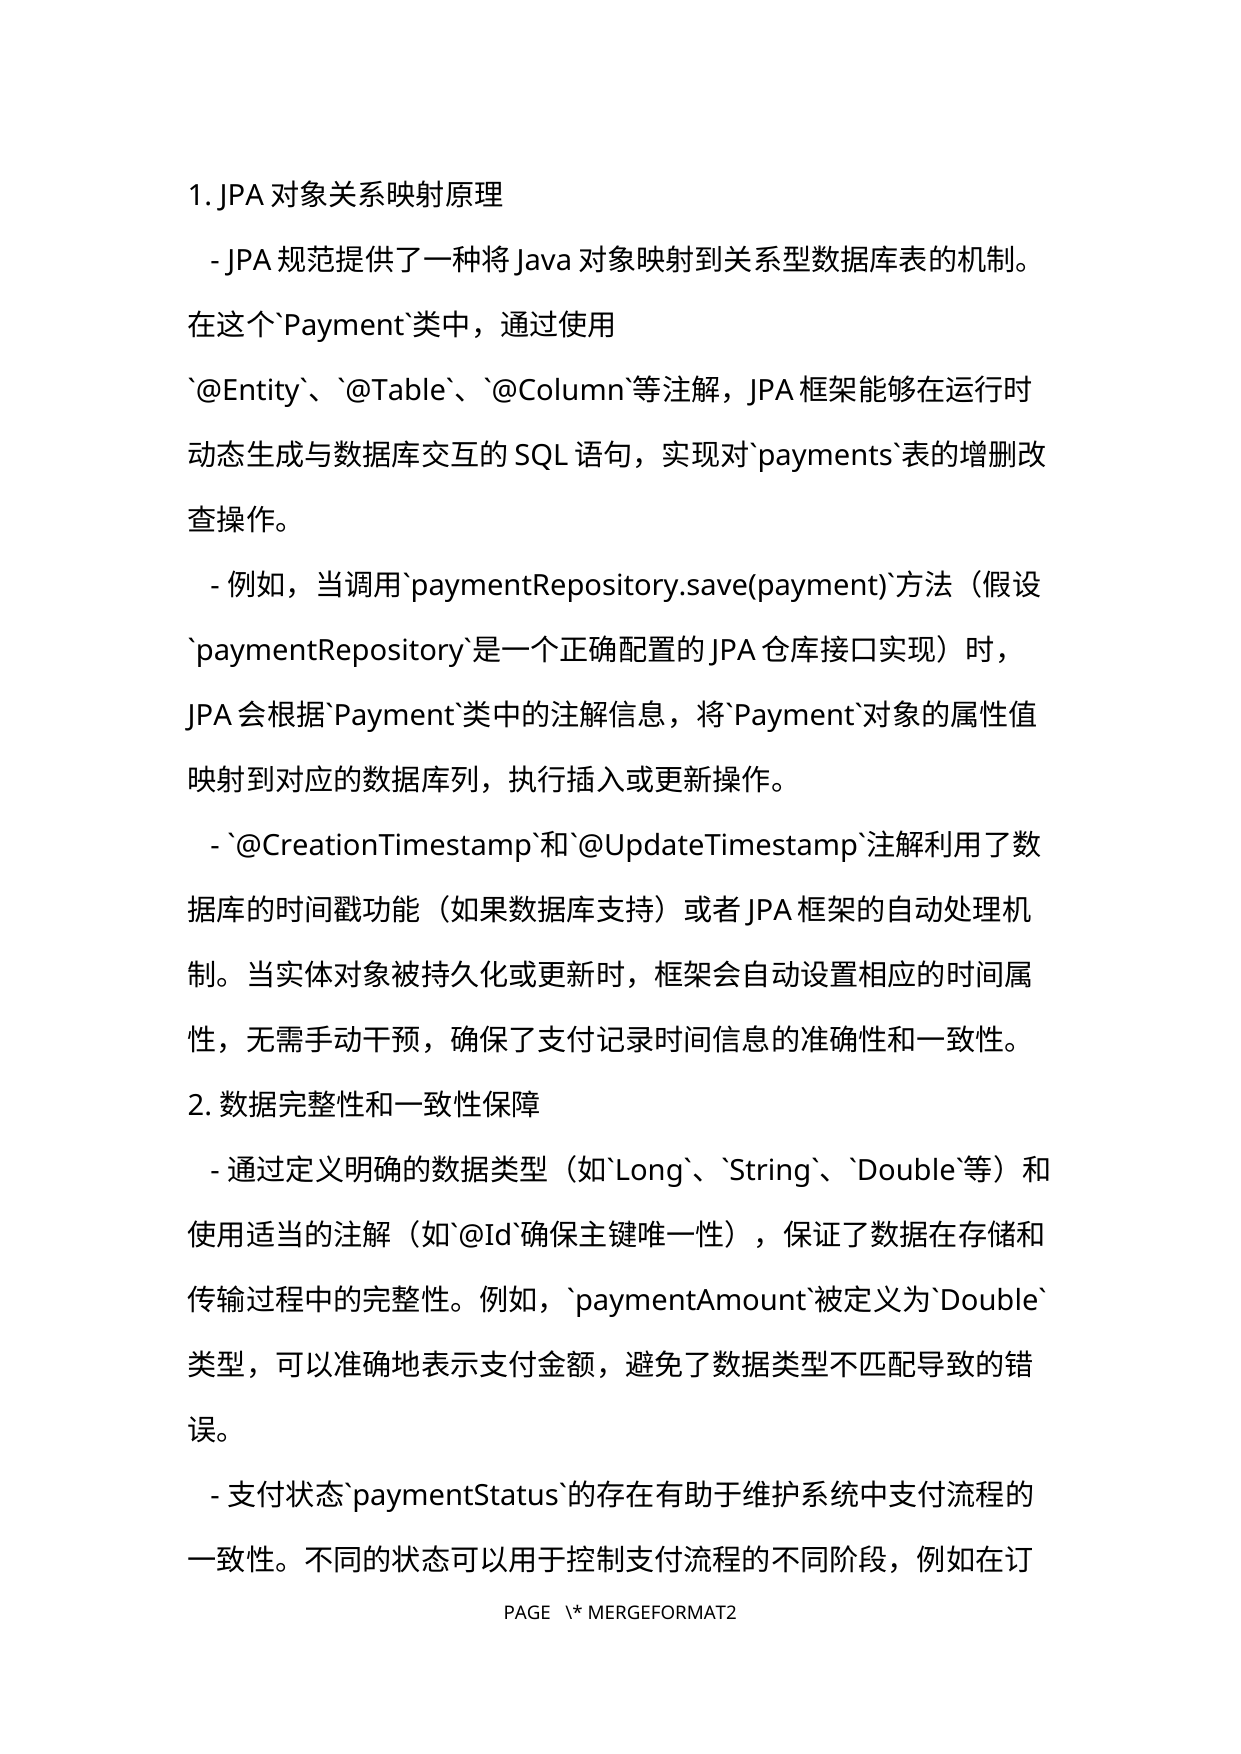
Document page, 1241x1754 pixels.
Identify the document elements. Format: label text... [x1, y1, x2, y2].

text - 通过定义明确的数据类型（如`Long`、`String`、`Double`等）和使用适当的注解（如`@Id`确保主键唯一性），保证了数据在存储和传输过程中的完整性。例如，`paymentAmount`被定义为`Double`类型，可以准确地表示支付金额，避免了数据类型不匹配导致的错误。 [187, 1135, 1053, 1460]
text 2. 数据完整性和一致性保障 [187, 1070, 1053, 1135]
text 1. JPA对象关系映射原理 [187, 160, 1053, 225]
text - 例如，当调用`paymentRepository.save(payment)`方法（假设`paymentRepository`是一个正确配置的JPA仓库接口实现）时，JPA会根据`Payment`类中的注解信息，将`Payment`对象的属性值映射到对应的数据库列，执行插入或更新操作。 [187, 550, 1053, 810]
text - `@CreationTimestamp`和`@UpdateTimestamp`注解利用了数据库的时间戳功能（如果数据库支持）或者JPA框架的自动处理机制。当实体对象被持久化或更新时，框架会自动设置相应的时间属性，无需手动干预，确保了支付记录时间信息的准确性和一致性。 [187, 810, 1053, 1070]
text - JPA规范提供了一种将Java对象映射到关系型数据库表的机制。在这个`Payment`类中，通过使用`@Entity`、`@Table`、`@Column`等注解，JPA框架能够在运行时动态生成与数据库交互的SQL语句，实现对`payments`表的增删改查操作。 [187, 225, 1053, 550]
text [187, 1460, 1053, 1590]
